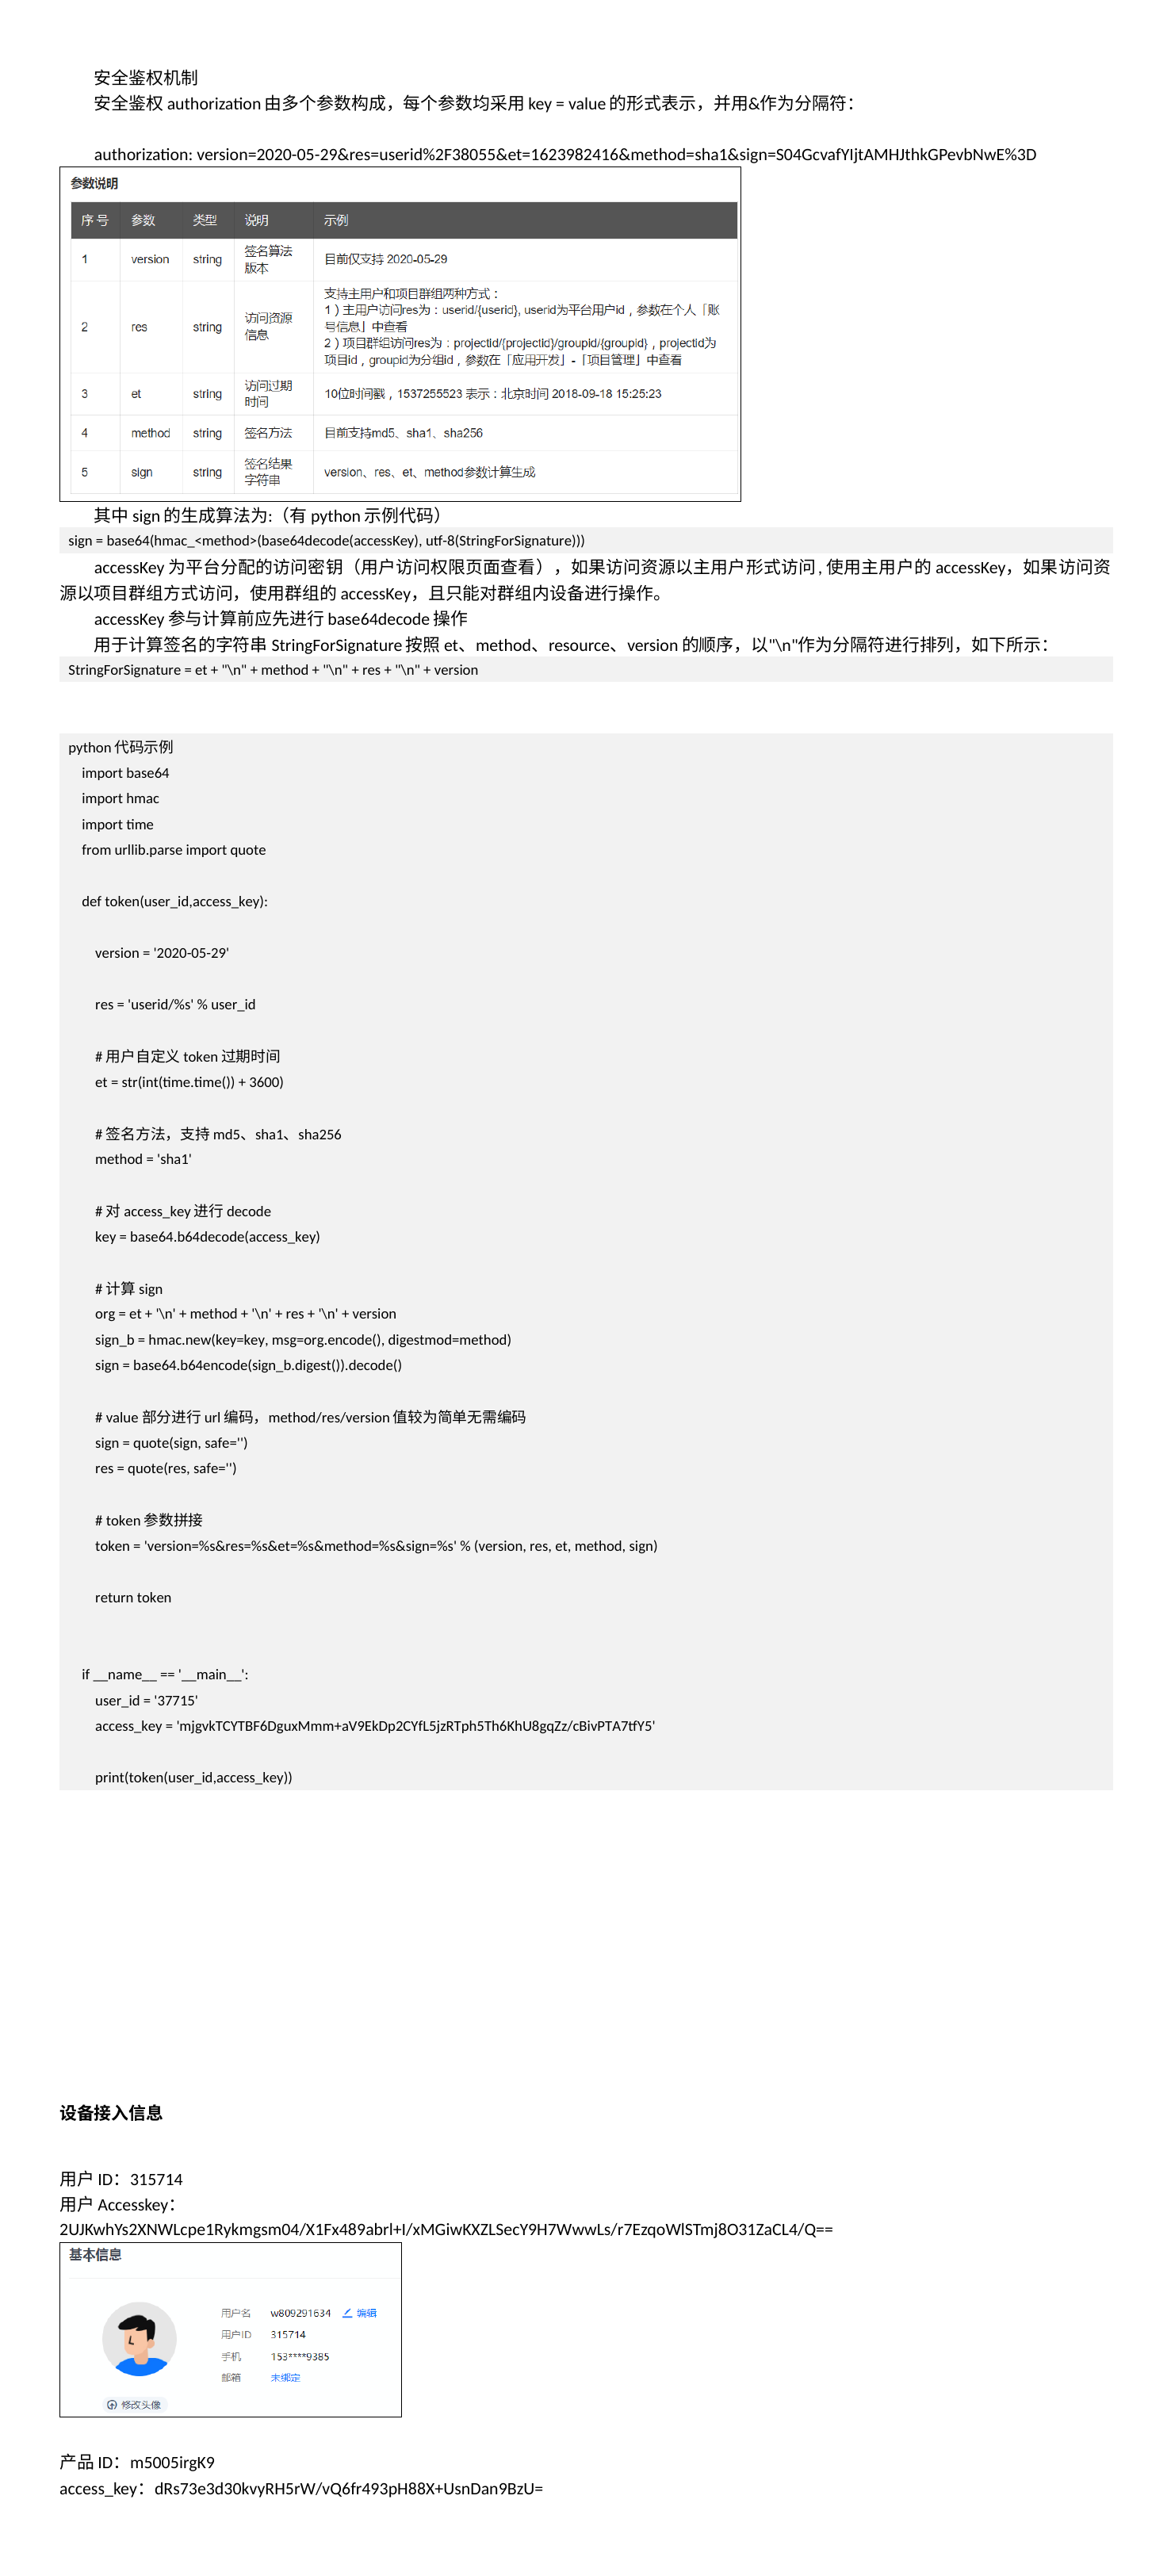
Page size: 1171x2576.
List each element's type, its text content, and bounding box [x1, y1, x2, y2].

text 用户Accesskey： [59, 2191, 1111, 2217]
text 产品ID：m5005irgK9 [59, 2448, 1111, 2475]
text 用户ID：315714 [59, 2165, 1111, 2191]
subtitle 设备接入信息 [59, 2099, 1111, 2125]
text 用于计算签名的字符串 StringForSignature按照et、method、resource、version的顺序，以"\n"作为分隔符进行排列，如下所示： [59, 630, 1111, 656]
text 安全鉴权机制 [59, 63, 1111, 90]
text 安全鉴权authorization由多个参数构成，每个参数均采用key = value的形式表示，并用&作为分隔符： [59, 90, 1111, 115]
picture [60, 2243, 401, 2417]
picture [60, 167, 740, 501]
table_header sign = base64(hmac_<method>(base64decode(accessKey), utf-8(StringForSignature))) [59, 527, 1113, 553]
text accessKey参与计算前应先进行base64decode操作 [59, 605, 1111, 630]
text access_key：dRs73e3d30kvyRH5rW/vQ6fr493pH88X+UsnDan9BzU= [59, 2475, 1111, 2500]
text accessKey为平台分配的访问密钥（用户访问权限页面查看），如果访问资源以主用户形式访问, 使用主用户的accessKey，如果访问资源以项目群组方式访问，使用群组的accessKey，且只能对群组内设备进行操作。 [59, 553, 1111, 605]
text authorization: version=2020-05-29&res=userid%2F38055&et=1623982416&method=sha1&sign=S04GcvafYIjtAMHJthkGPevbNwE%3D [59, 141, 1111, 167]
text 其中sign的生成算法为:（有python示例代码） [59, 502, 1111, 527]
table_header python代码示例 import base64 import hmac import time from urllib.parse import quote def token(user_id,access_key): version = '2020-05-29' res = 'userid/%s' % user_id # 用户自定义token过期时间 et = str(int(time.time()) + 3600) # 签名方法，支持md5、sha1、sha256 method = 'sha1' # 对access_key进行decode key = base64.b64decode(access_key) # 计算sign org = et + '\n' + method + '\n' + res + '\n' + version sign_b = hmac.new(key=key, msg=org.encode(), digestmod=method) sign = base64.b64encode(sign_b.digest()).decode() # value 部分进行url编码，method/res/version值较为简单无需编码 sign = quote(sign, safe='') res = quote(res, safe='') # token参数拼接 token = 'version=%s&res=%s&et=%s&method=%s&sign=%s' % (version, res, et, method, sign) return token if __name__ == '__main__': user_id = '37715' access_key = 'mjgvkTCYTBF6DguxMmm+aV9EkDp2CYfL5jzRTph5Th6KhU8gqZz/cBivPTA7tfY5' print(token(user_id,access_key)) [59, 733, 1113, 1790]
table_header StringForSignature = et + "\n" + method + "\n" + res + "\n" + version [59, 656, 1113, 682]
